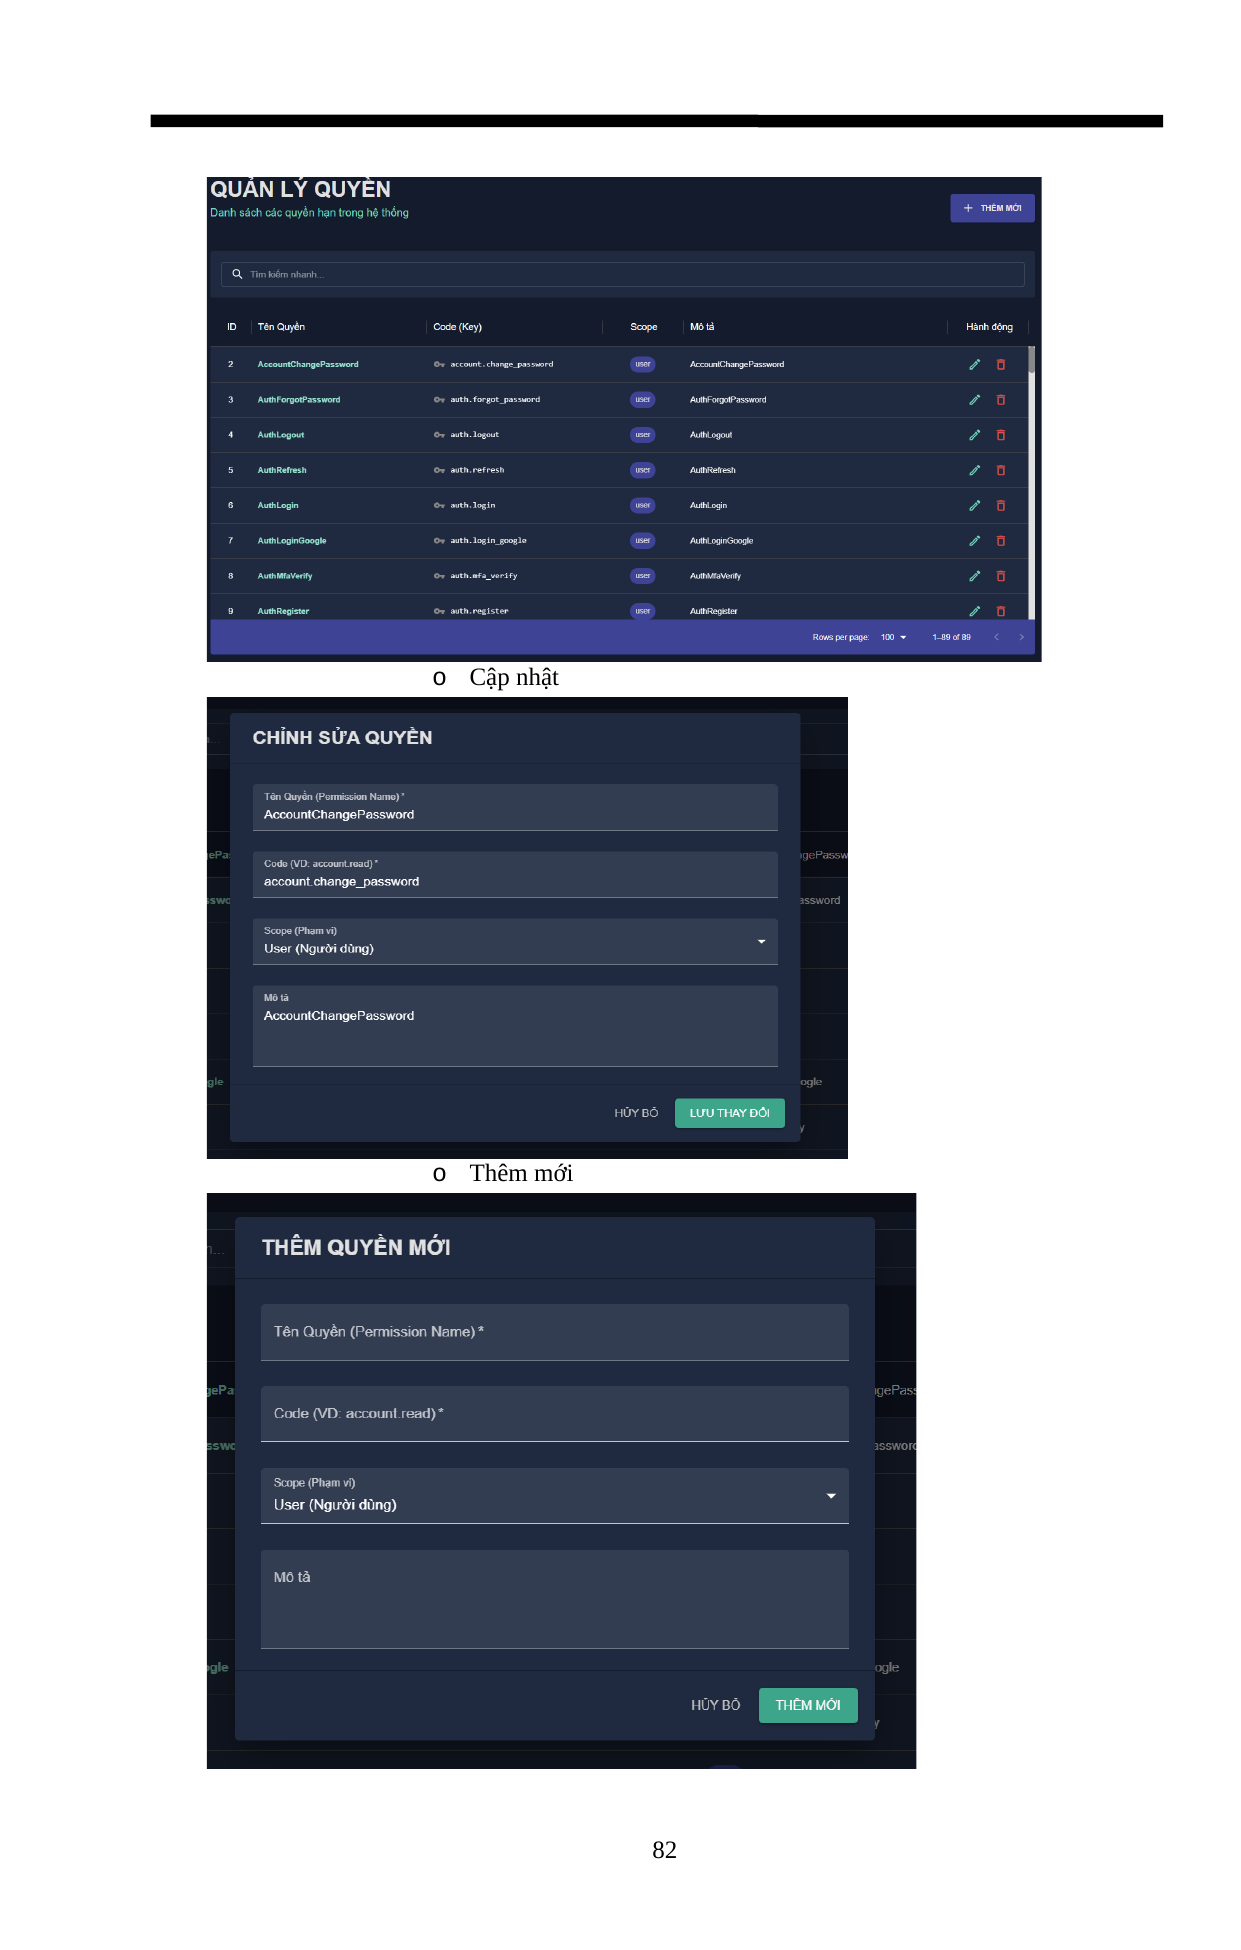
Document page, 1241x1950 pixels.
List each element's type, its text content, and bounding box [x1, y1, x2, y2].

picture [206, 697, 848, 1159]
list Cập nhật [432, 662, 1122, 692]
picture [206, 1193, 917, 1769]
list Thêm mới [432, 1158, 1122, 1189]
picture [206, 177, 1042, 662]
